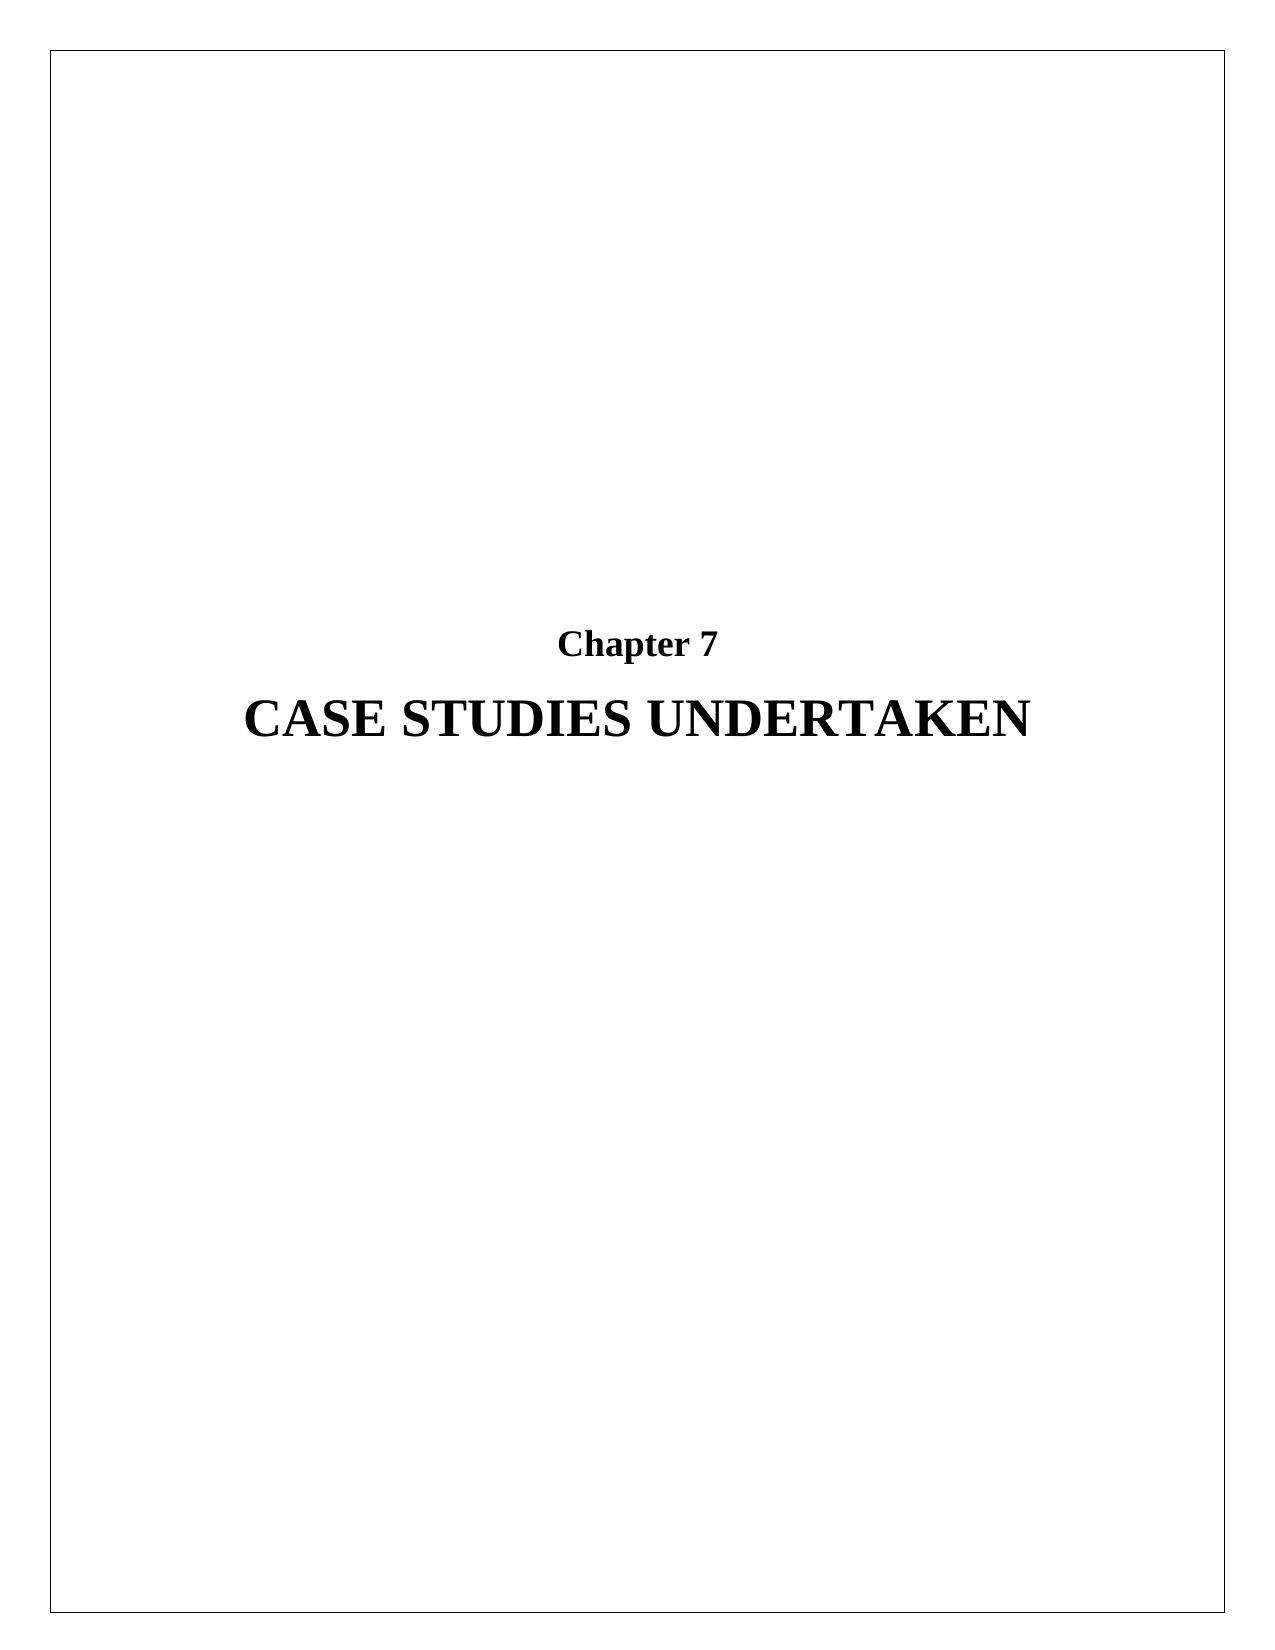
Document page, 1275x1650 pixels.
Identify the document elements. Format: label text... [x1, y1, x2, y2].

text CASE STUDIES UNDERTAKEN [187, 686, 1087, 748]
text Chapter 7 [187, 621, 1087, 664]
